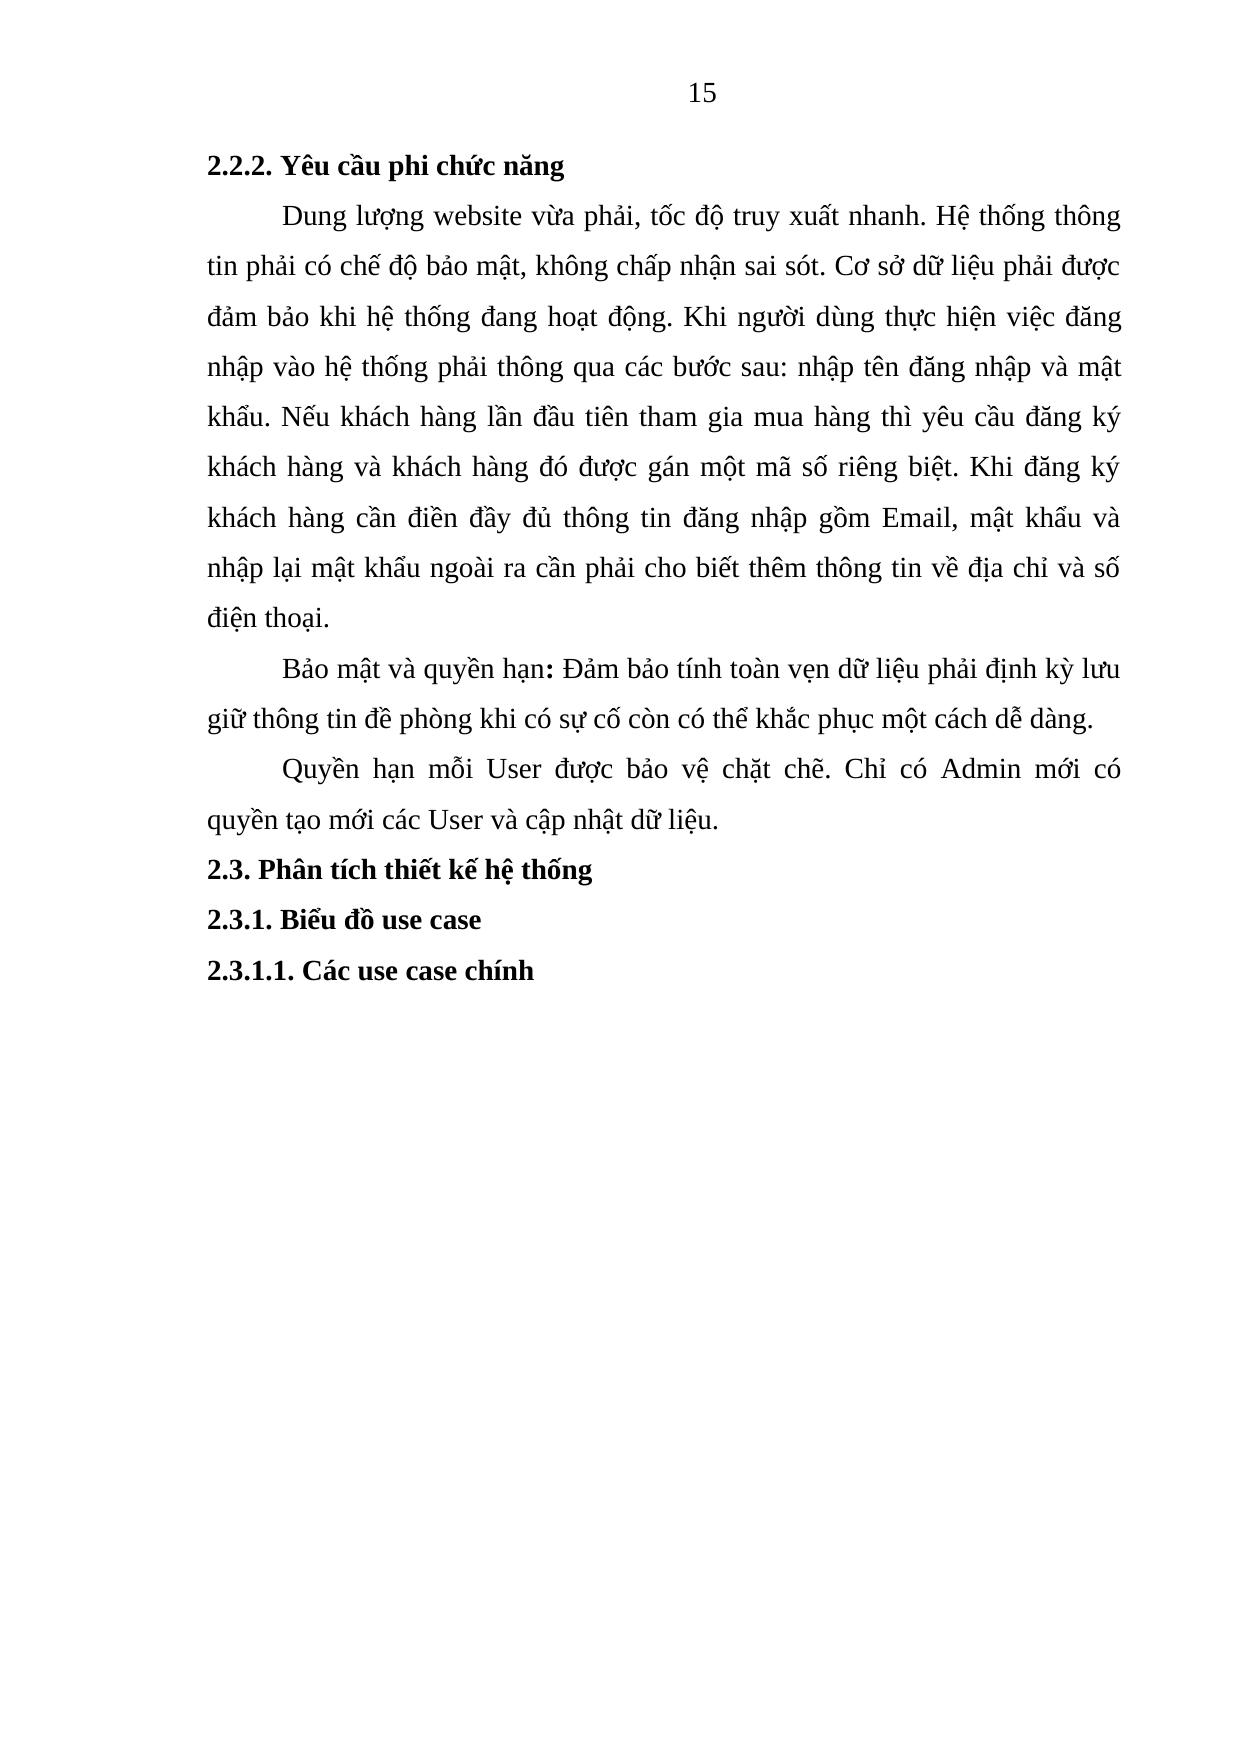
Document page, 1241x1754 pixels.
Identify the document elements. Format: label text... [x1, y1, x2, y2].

text Quyền hạn mỗi User được bảo vệ chặt chẽ. Chỉ có Admin mới có quyền tạo mới các User và cập nhật dữ liệu. [207, 751, 1122, 835]
subtitle 2.3.1. Biểu đồ use case [207, 902, 1122, 936]
text Dung lượng website vừa phải, tốc độ truy xuất nhanh. Hệ thống thông tin phải có chế độ bảo mật, không chấp nhận sai sót. Cơ sở dữ liệu phải được đảm bảo khi hệ thống đang hoạt động. Khi người dùng thực hiện việc đăng nhập vào hệ thống phải thông qua các bước sau: nhập tên đăng nhập và mật khẩu. Nếu khách hàng lần đầu tiên tham gia mua hàng thì yêu cầu đăng ký khách hàng và khách hàng đó được gán một mã số riêng biệt. Khi đăng ký khách hàng cần điền đầy đủ thông tin đăng nhập gồm Email, mật khẩu và nhập lại mật khẩu ngoài ra cần phải cho biết thêm thông tin về địa chỉ và số điện thoại. [207, 198, 1122, 634]
subtitle 2.2.2. Yêu cầu phi chức năng [207, 148, 1122, 181]
text Bảo mật và quyền hạn: Đảm bảo tính toàn vẹn dữ liệu phải định kỳ lưu giữ thông tin đề phòng khi có sự cố còn có thể khắc phục một cách dễ dàng. [207, 651, 1122, 735]
subtitle 2.3. Phân tích thiết kế hệ thống [207, 852, 1122, 886]
text 2.3.1.1. Các use case chính [207, 953, 1122, 986]
